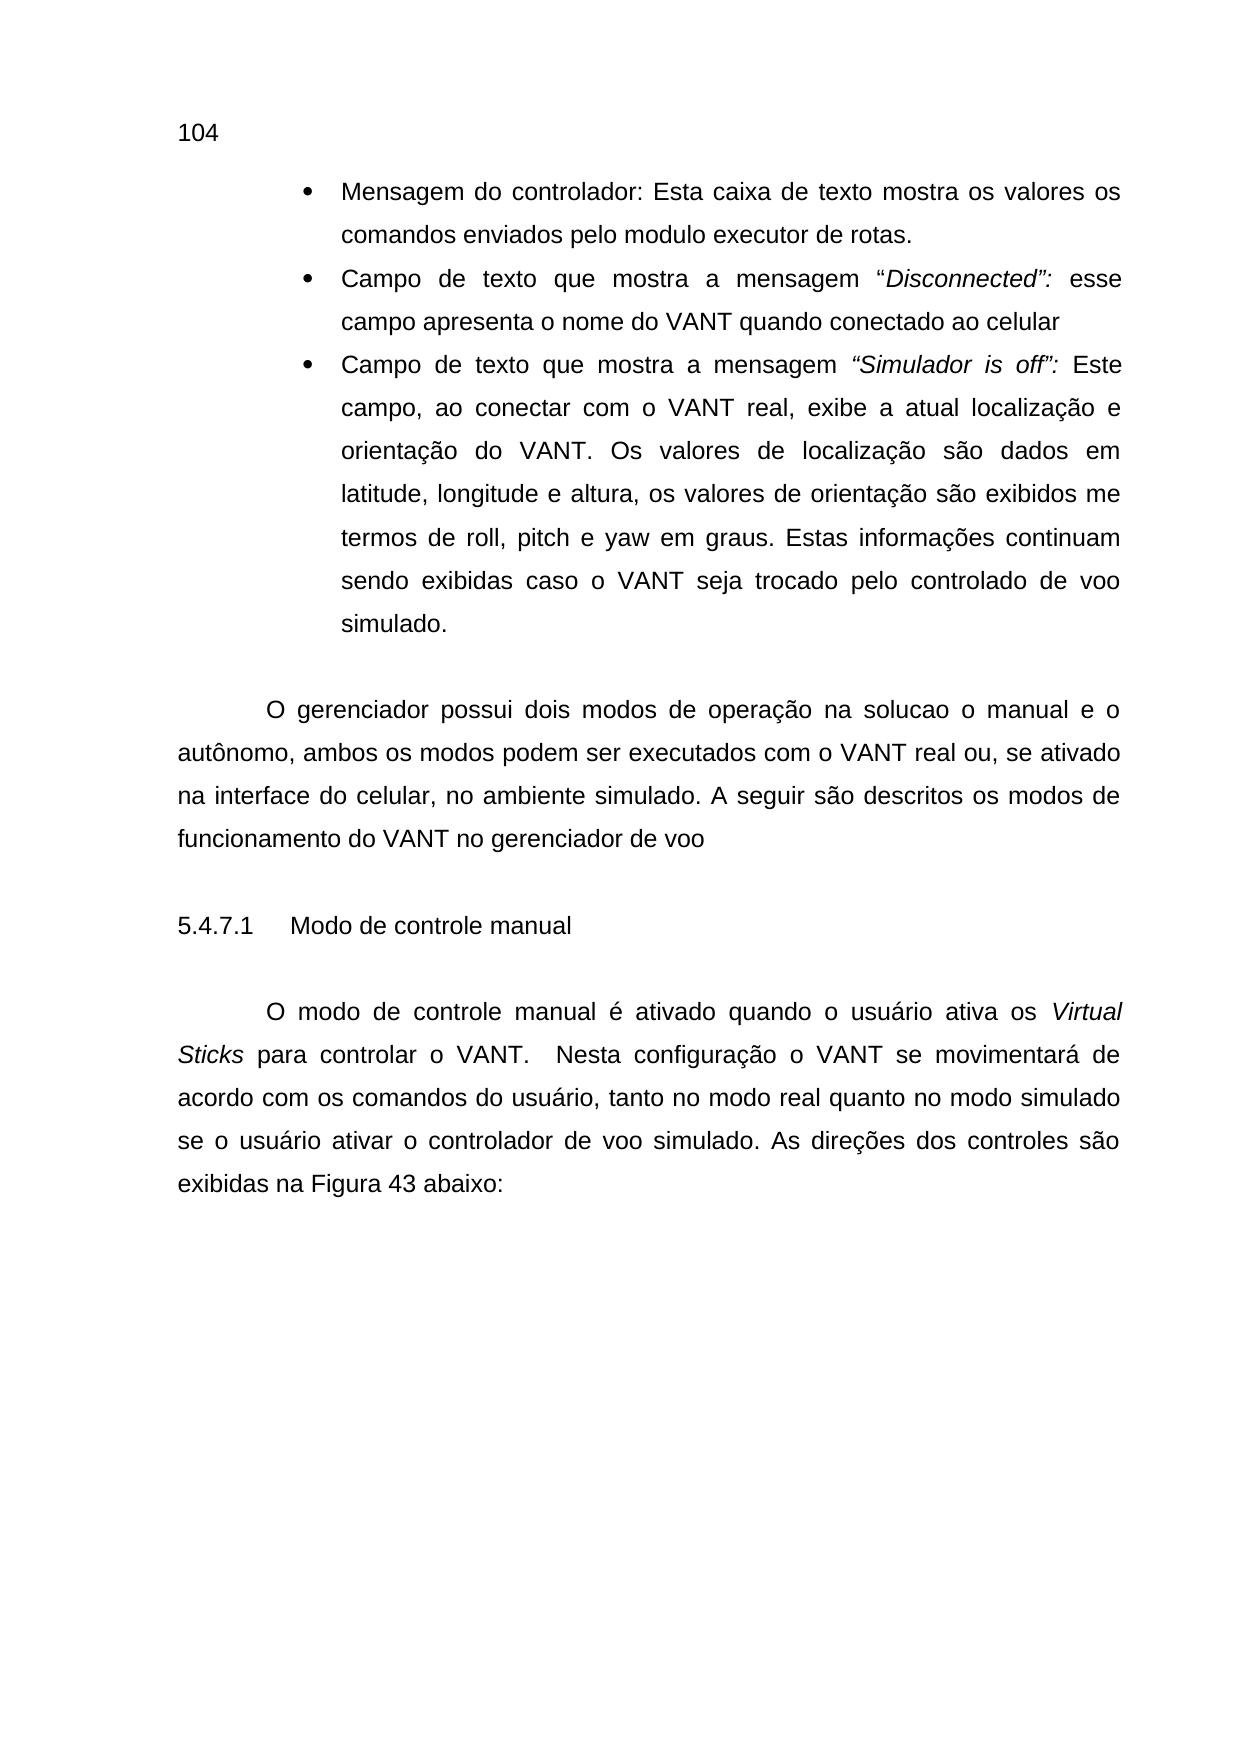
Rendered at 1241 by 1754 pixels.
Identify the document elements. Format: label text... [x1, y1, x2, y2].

list Campo de texto que mostra a mensagem “Disconnected”: esse campo apresenta o nome do VANT quando conectado ao celular [303, 263, 1122, 336]
list Mensagem do controlador: Esta caixa de texto mostra os valores os comandos enviados pelo modulo executor de rotas. [303, 177, 1122, 249]
text O gerenciador possui dois modos de operação na solucao o manual e o autônomo, ambos os modos podem ser executados com o VANT real ou, se ativado na interface do celular, no ambiente simulado. A seguir são descritos os modos de funcionamento do VANT no gerenciador de voo [177, 695, 1122, 853]
text O modo de controle manual é ativado quando o usuário ativa os Virtual Sticks para controlar o VANT. Nesta configuração o VANT se movimentará de acordo com os comandos do usuário, tanto no modo real quanto no modo simulado se o usuário ativar o controlador de voo simulado. As direções dos controles são exibidas na Figura 43 abaixo: [177, 997, 1122, 1198]
subtitle Modo de controle manual [177, 911, 1122, 939]
list Campo de texto que mostra a mensagem “Simulador is off”: Este campo, ao conectar com o VANT real, exibe a atual localização e orientação do VANT. Os valores de localização são dados em latitude, longitude e altura, os valores de orientação são exibidos me termos de roll, pitch e yaw em graus. Estas informações continuam sendo exibidas caso o VANT seja trocado pelo controlado de voo simulado. [303, 350, 1122, 637]
